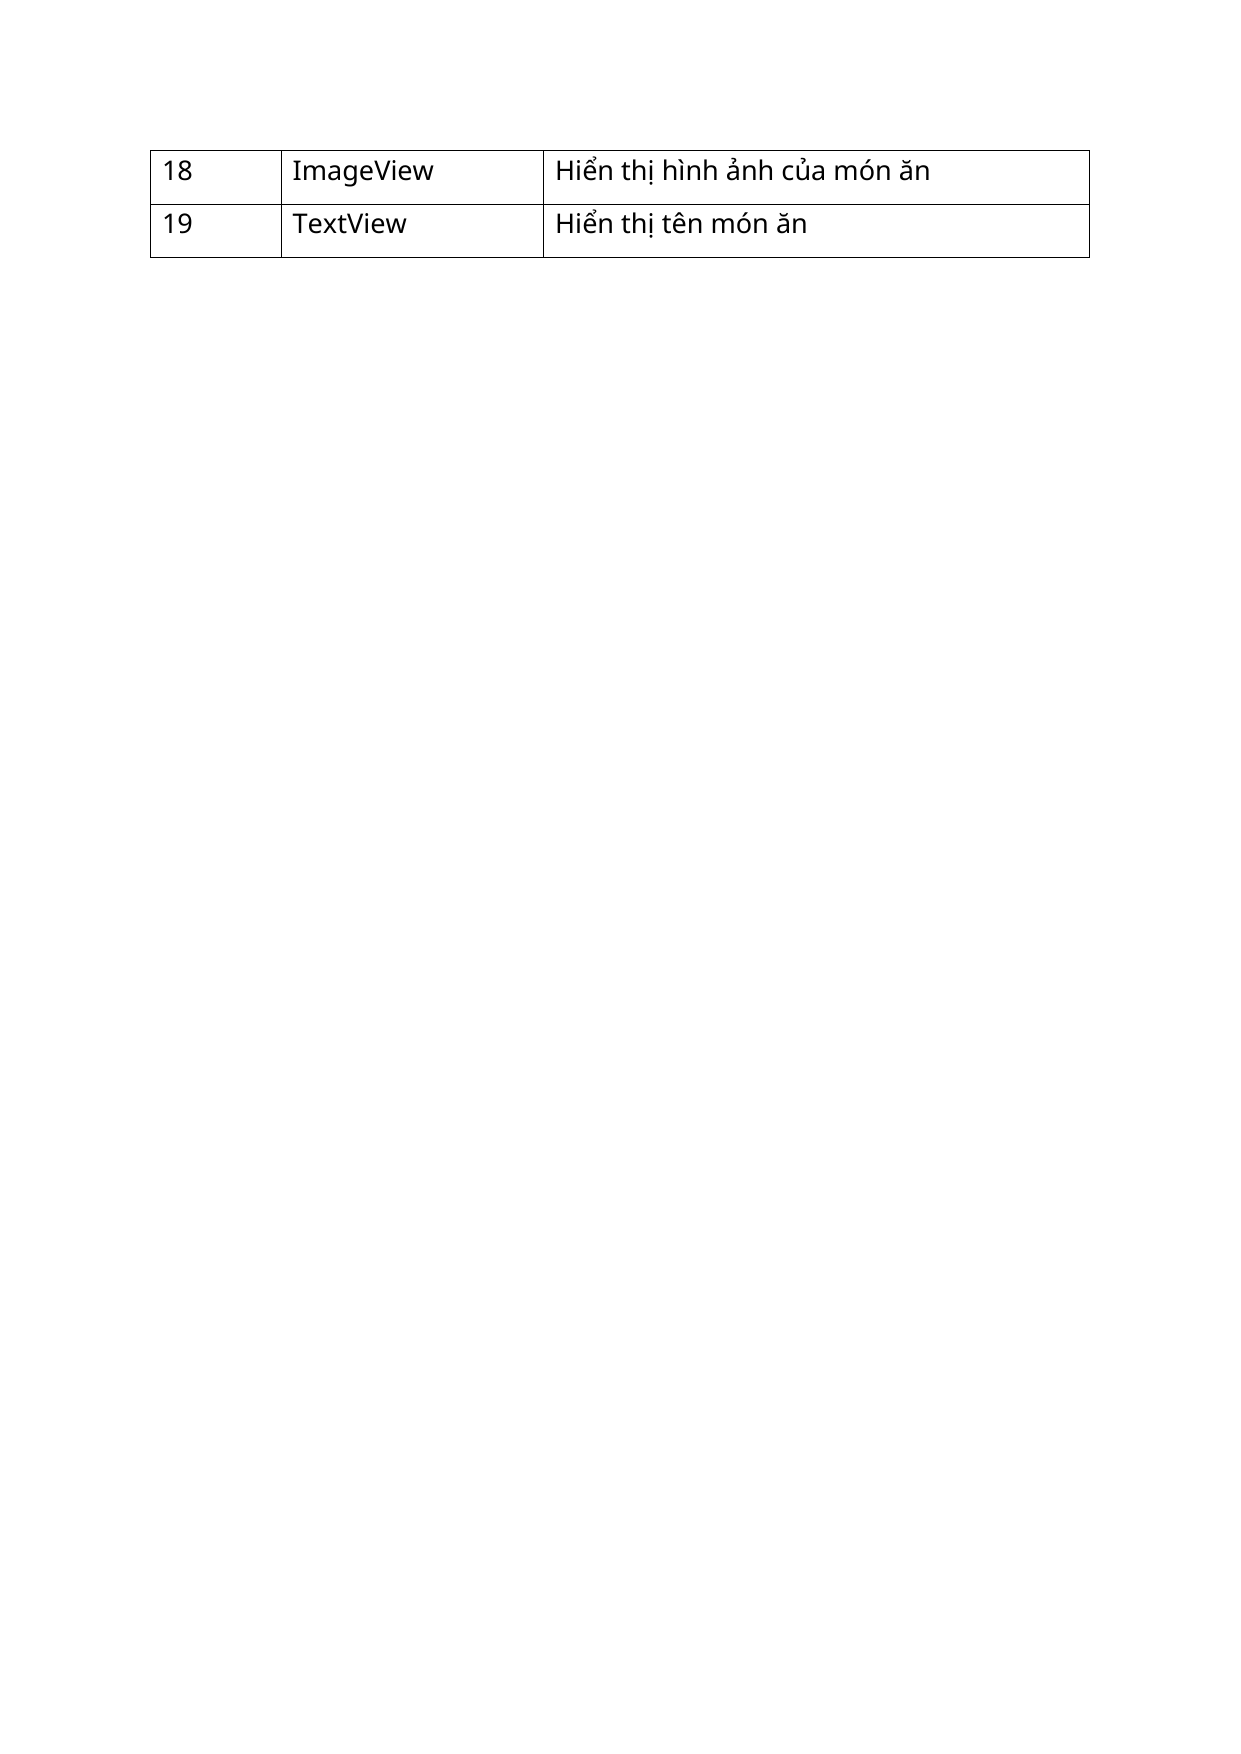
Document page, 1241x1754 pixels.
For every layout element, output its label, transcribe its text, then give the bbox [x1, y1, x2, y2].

table_cell TextView [282, 205, 543, 257]
table_cell Hiển thị tên món ăn [544, 205, 1089, 257]
table_cell ImageView [282, 151, 543, 203]
table_cell 19 [151, 205, 281, 257]
table_cell 18 [151, 151, 281, 203]
table_cell Hiển thị hình ảnh của món ăn [544, 151, 1089, 203]
